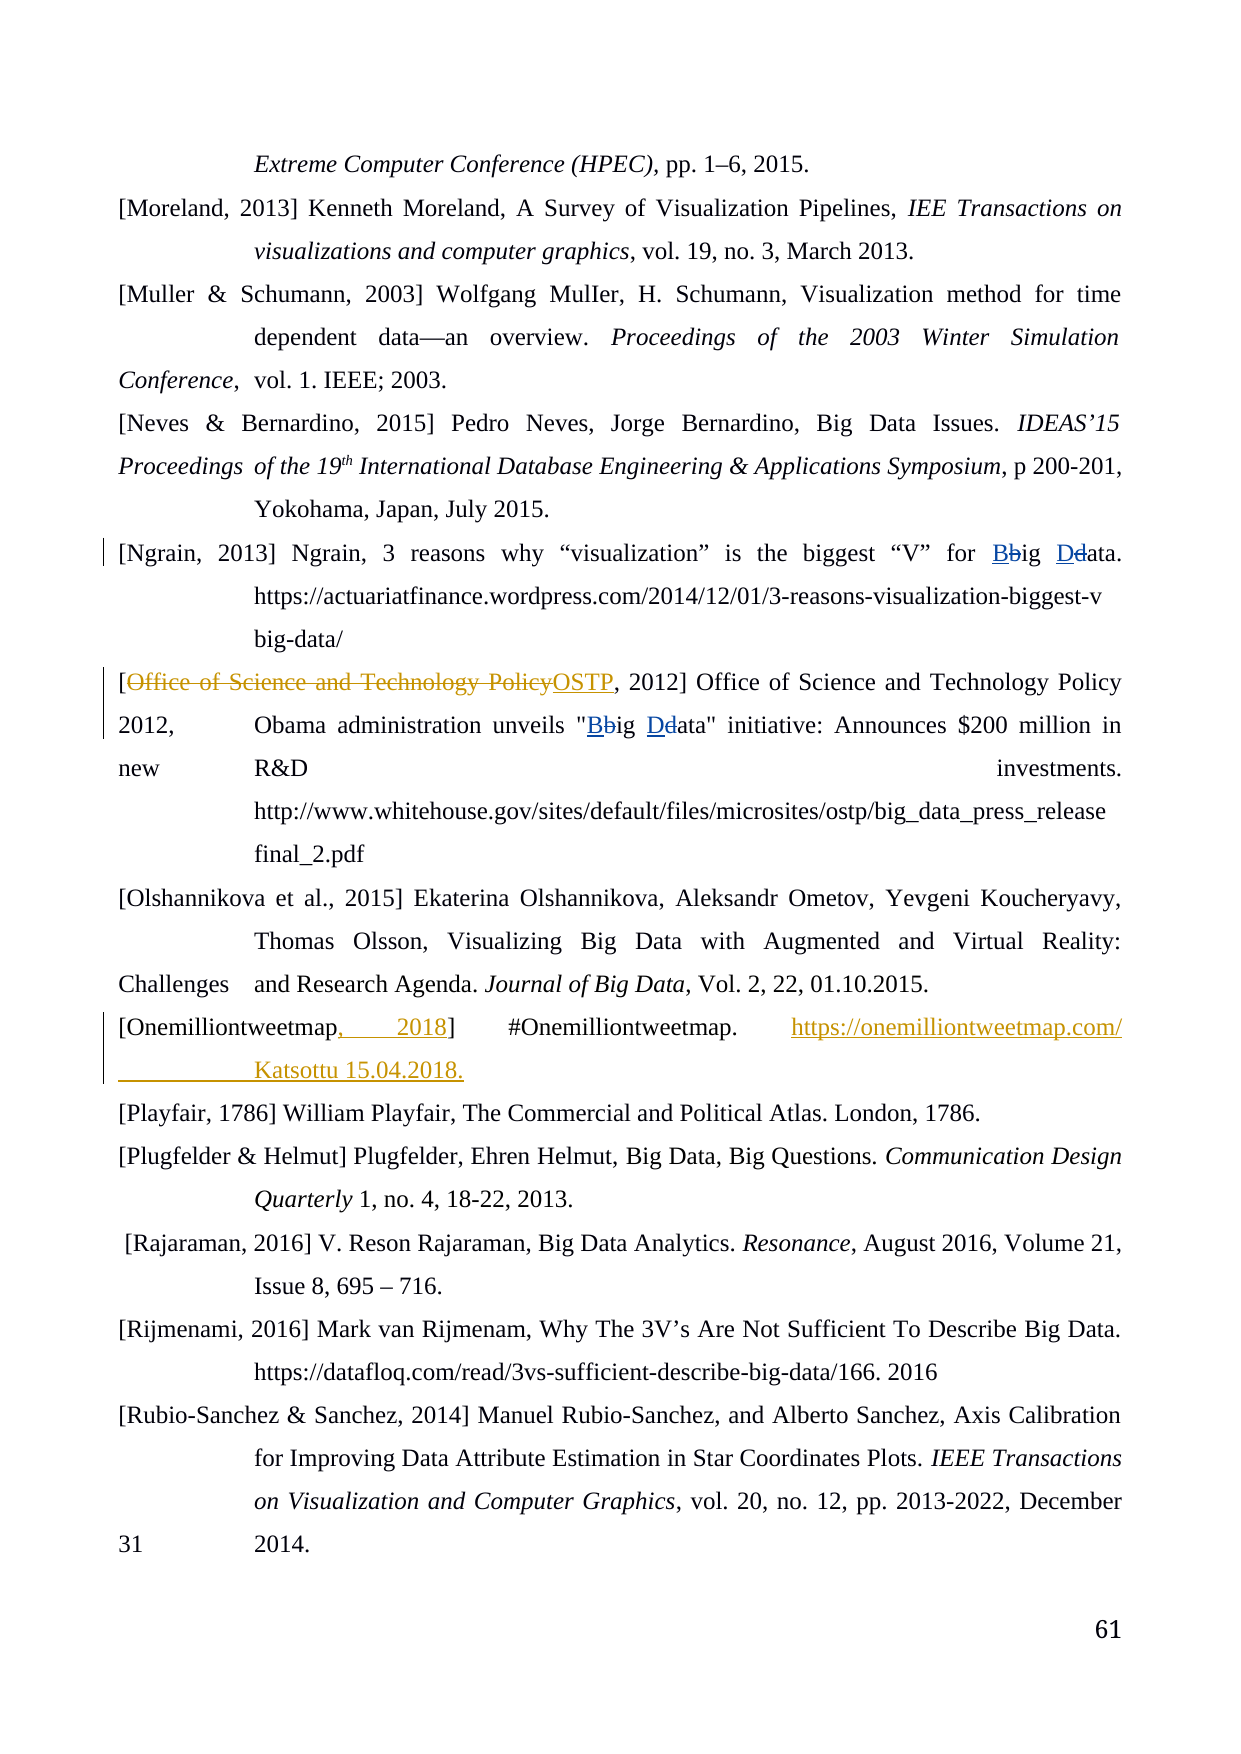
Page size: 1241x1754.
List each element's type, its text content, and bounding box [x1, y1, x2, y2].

text [Rijmenami, 2016] Mark van Rijmenam, Why The 3V’s Are Not Sufficient To Describe Big Data. https://datafloq.com/read/3vs-sufficient-describe-big-data/166. 2016 [118, 1314, 1122, 1386]
text [Playfair, 1786] William Playfair, The Commercial and Political Atlas. London, 1786. [118, 1098, 1122, 1127]
text [Rajaraman, 2016] V. Reson Rajaraman, Big Data Analytics. Resonance, August 2016, Volume 21, Issue 8, 695 – 716. [118, 1228, 1122, 1299]
text [Ngrain, 2013] Ngrain, 3 reasons why “visualization” is the biggest “V” for ig ata. https://actuariatfinance.wordpress.com/2014/12/01/3-reasons-visualization-biggest-v big-data/ [118, 538, 1122, 653]
text [Olshannikova et al., 2015] Ekaterina Olshannikova, Aleksandr Ometov, Yevgeni Koucheryavy, Thomas Olsson, Visualizing Big Data with Augmented and Virtual Reality: Challenges and Research Agenda. Journal of Big Data, Vol. 2, 22, 01.10.2015. [118, 883, 1122, 998]
text [Muller & Schumann, 2003] Wolfgang MulIer, H. Schumann, Visualization method for time dependent data—an overview. Proceedings of the 2003 Winter Simulation Conference, vol. 1. IEEE; 2003. [118, 279, 1122, 394]
text [Plugfelder & Helmut] Plugfelder, Ehren Helmut, Big Data, Big Questions. Communication Design Quarterly 1, no. 4, 18-22, 2013. [118, 1141, 1122, 1213]
text [Neves & Bernardino, 2015] Pedro Neves, Jorge Bernardino, Big Data Issues. IDEAS’15 Proceedings of the 19th International Database Engineering & Applications Symposium, p 200-201, Yokohama, Japan, July 2015. [118, 408, 1122, 523]
text [Rubio-Sanchez & Sanchez, 2014] Manuel Rubio-Sanchez, and Alberto Sanchez, Axis Calibration for Improving Data Attribute Estimation in Star Coordinates Plots. IEEE Transactions on Visualization and Computer Graphics, vol. 20, no. 12, pp. 2013-2022, December 31 2014. [118, 1400, 1122, 1558]
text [118, 149, 1122, 178]
text [, 2012] Office of Science and Technology Policy 2012, Obama administration unveils "ig ata" initiative: Announces $200 million in new R&D investments. http://www.whitehouse.gov/sites/default/files/microsites/ostp/big_data_press_release final_2.pdf [118, 667, 1122, 868]
text [Onemilliontweetmap] #Onemilliontweetmap. [118, 1038, 1122, 1084]
text [Moreland, 2013] Kenneth Moreland, A Survey of Visualization Pipelines, IEE Transactions on visualizations and computer graphics, vol. 19, no. 3, March 2013. [118, 193, 1122, 264]
